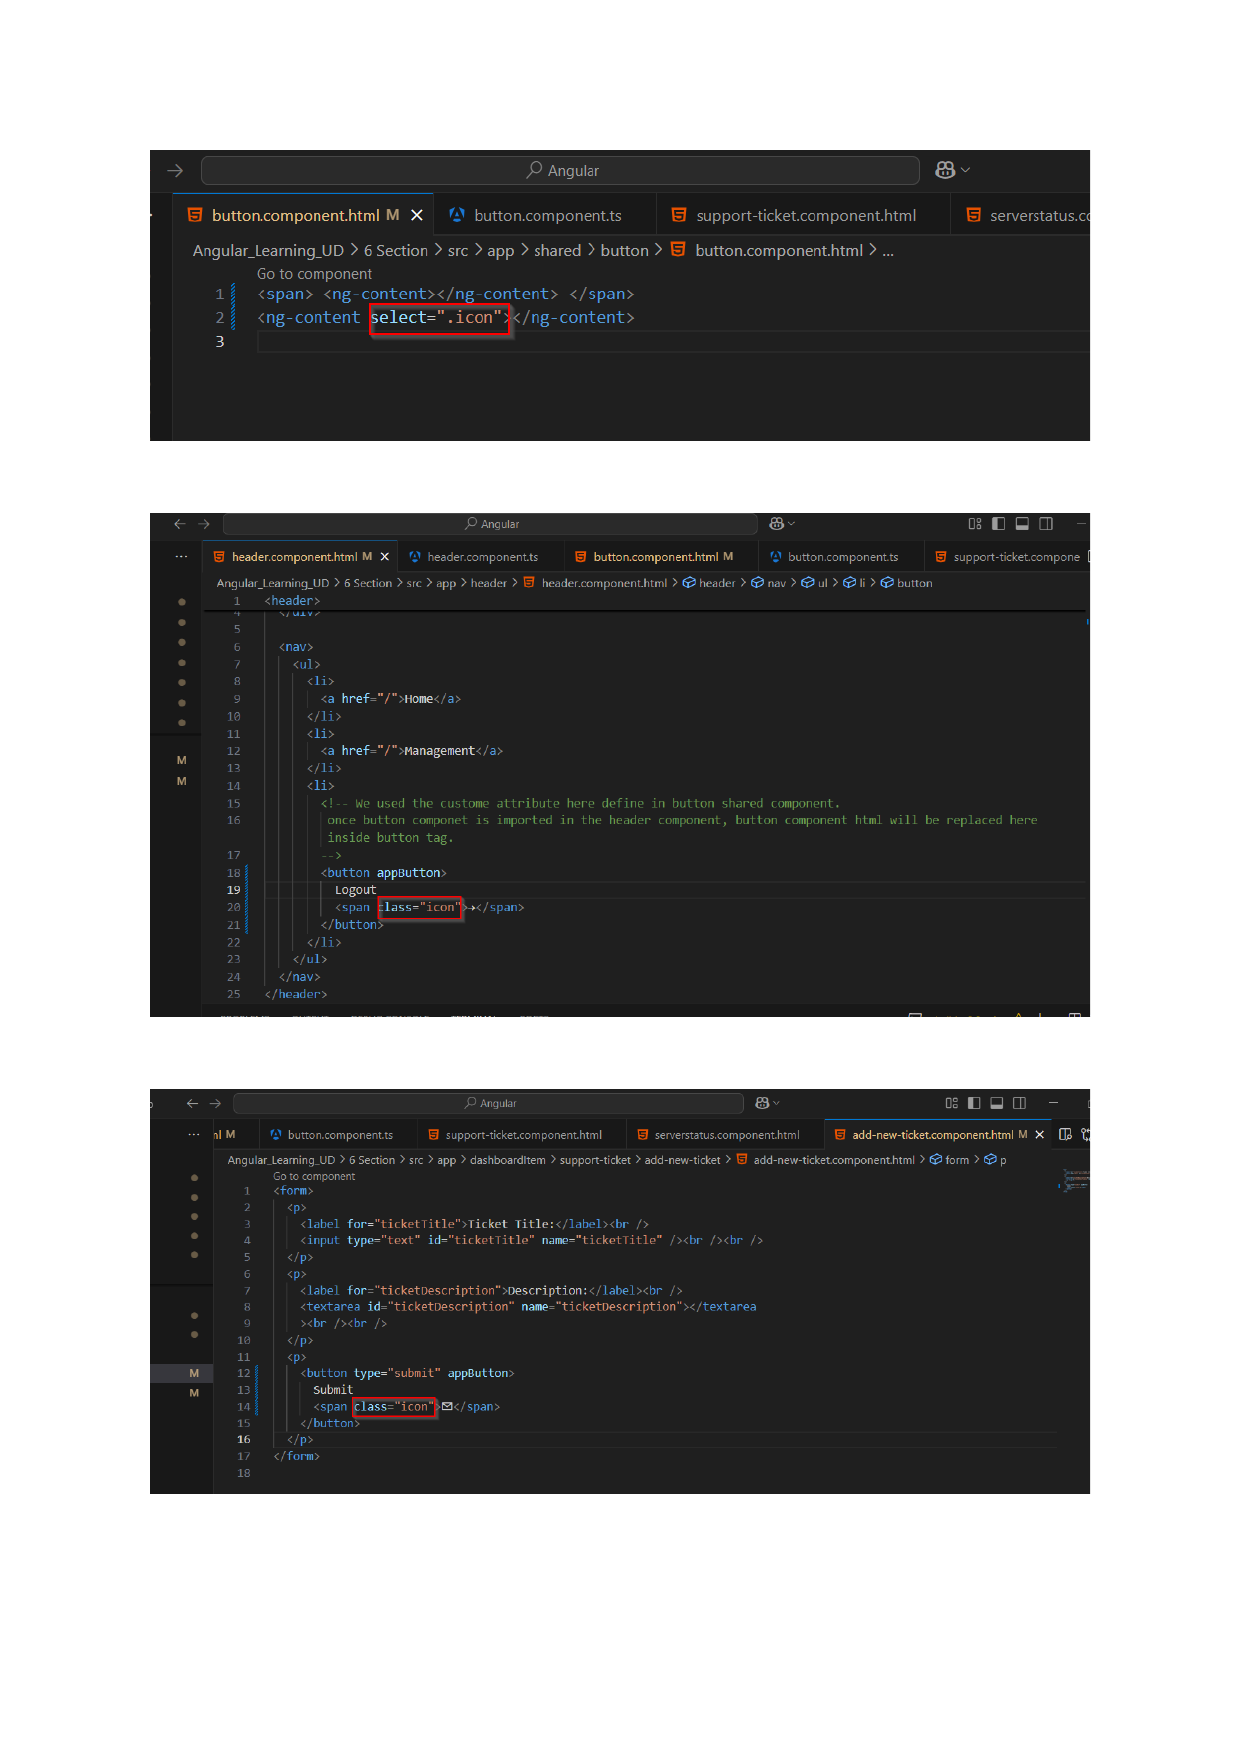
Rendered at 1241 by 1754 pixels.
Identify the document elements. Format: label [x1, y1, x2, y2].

picture [150, 1089, 1091, 1494]
picture [150, 513, 1091, 1017]
picture [150, 150, 1091, 441]
